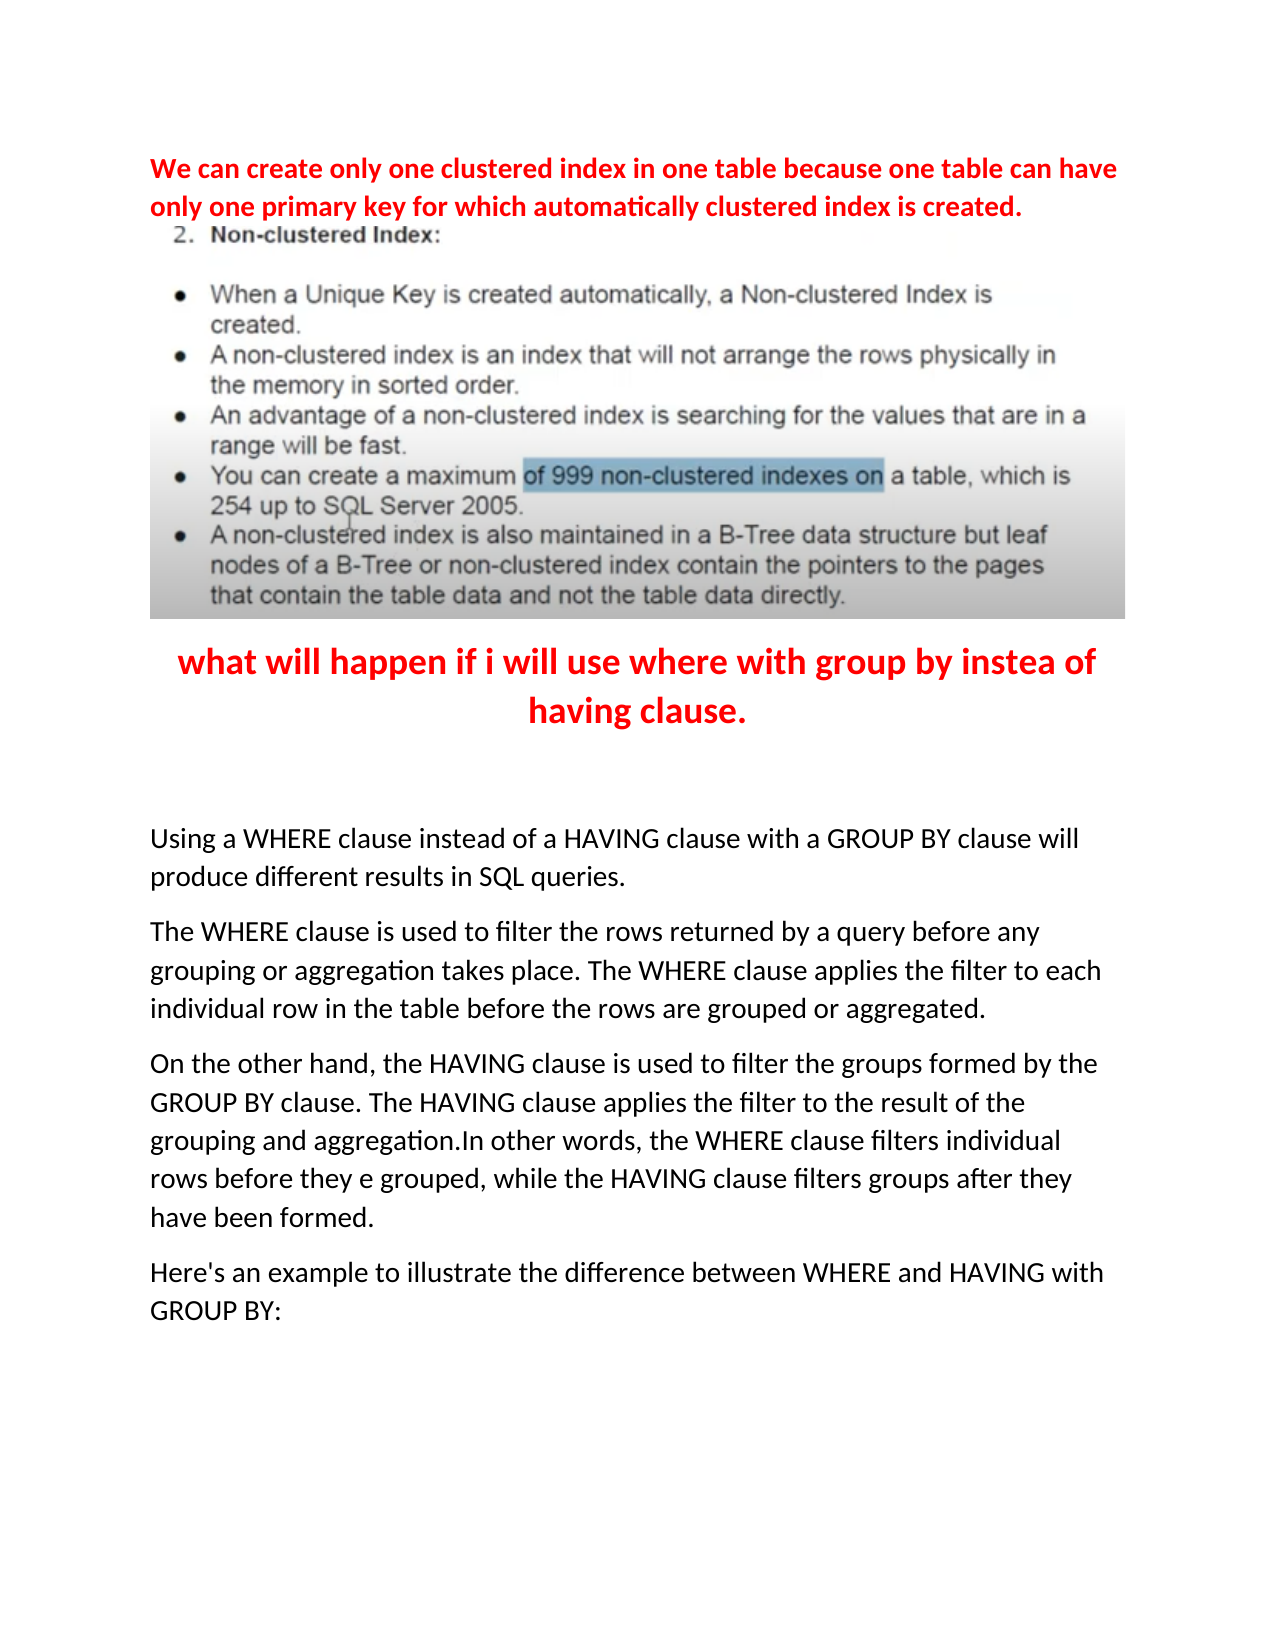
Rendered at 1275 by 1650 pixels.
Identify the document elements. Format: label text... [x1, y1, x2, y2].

text Using a WHERE clause instead of a HAVING clause with a GROUP BY clause will produce different results in SQL queries. [150, 820, 1125, 894]
picture [150, 226, 1125, 619]
text what will happen if i will use where with group by instea of having clause. [150, 638, 1125, 733]
text We can create only one clustered index in one table because one table can have only one primary key for which automatically clustered index is created. [150, 150, 1125, 226]
text On the other hand, the HAVING clause is used to filter the groups formed by the GROUP BY clause. The HAVING clause applies the filter to the result of the grouping and aggregation.In other words, the WHERE clause filters individual rows before they e grouped, while the HAVING clause filters groups after they have been formed. [150, 1045, 1125, 1234]
text Here's an example to illustrate the difference between WHERE and HAVING with GROUP BY: [150, 1254, 1125, 1328]
text The WHERE clause is used to filter the rows returned by a query before any grouping or aggregation takes place. The WHERE clause applies the filter to each individual row in the table before the rows are grouped or aggregated. [150, 913, 1125, 1026]
